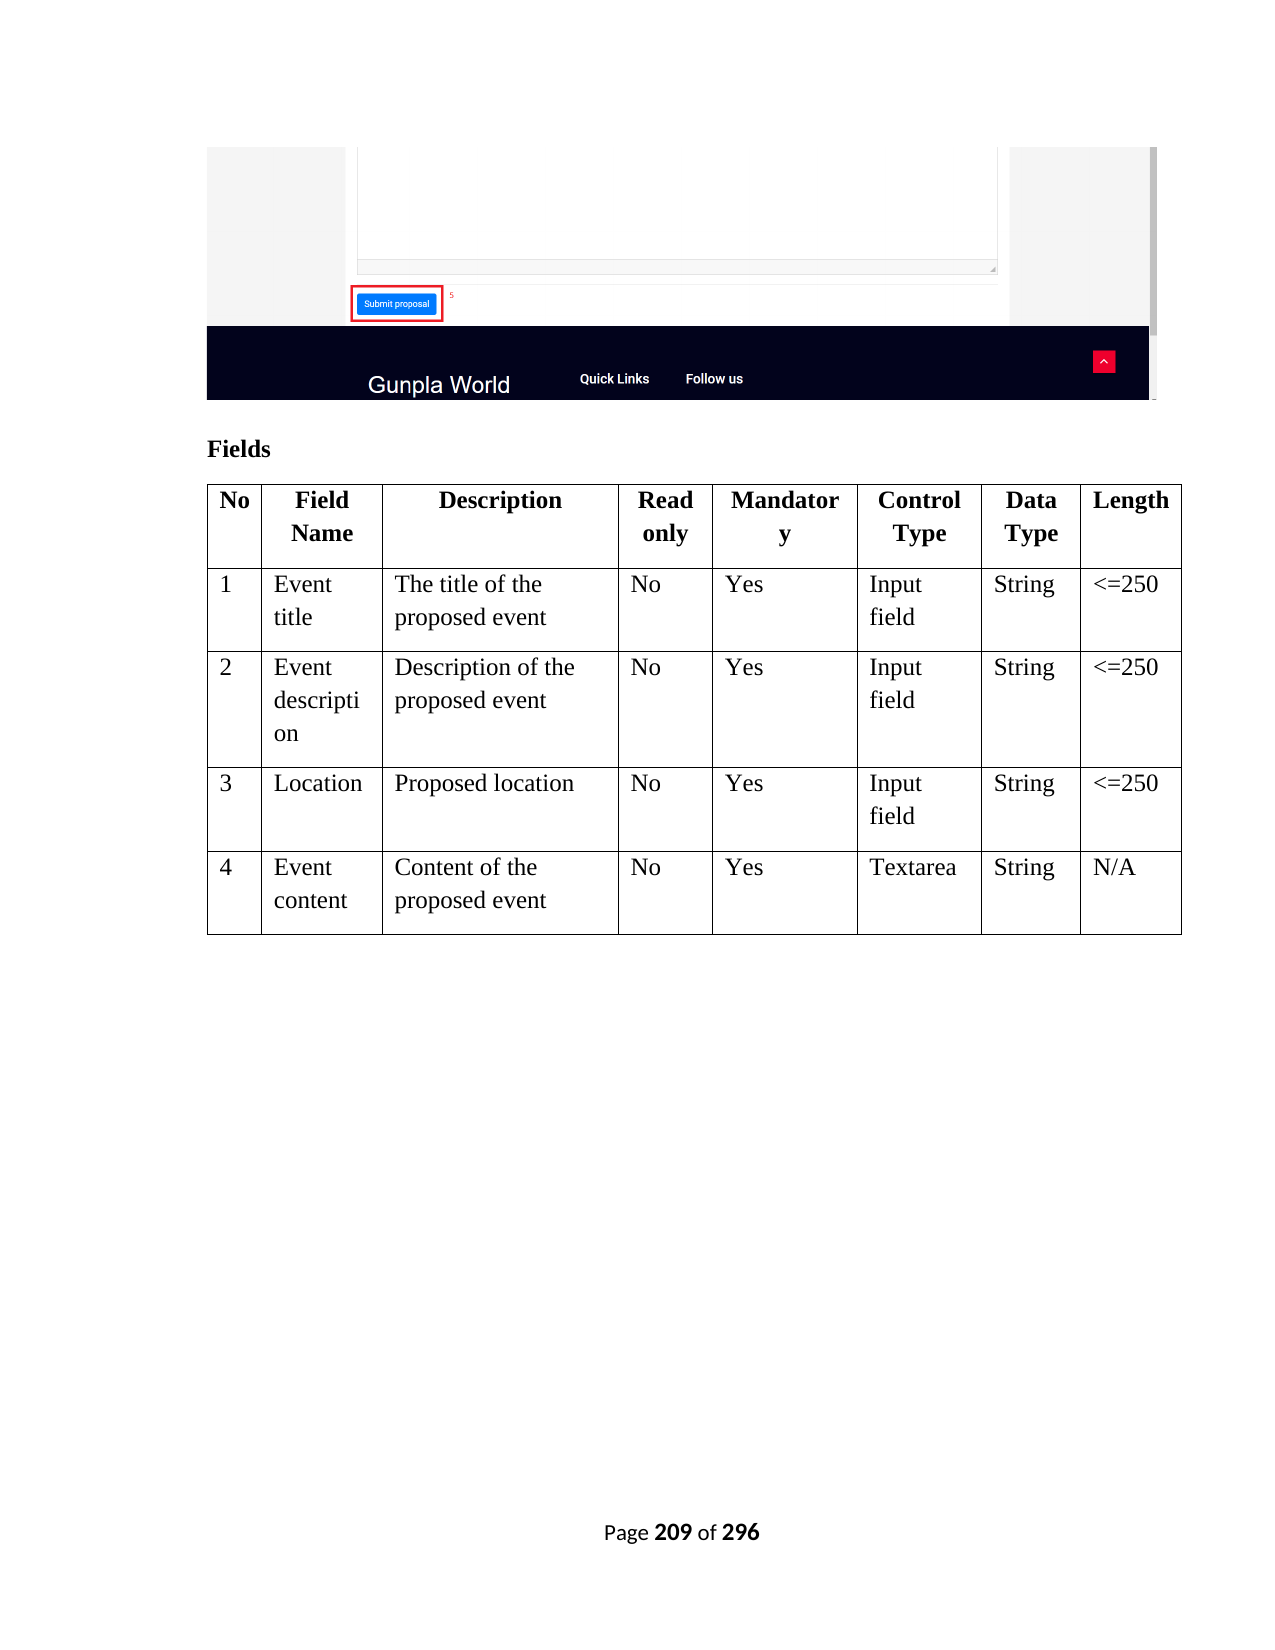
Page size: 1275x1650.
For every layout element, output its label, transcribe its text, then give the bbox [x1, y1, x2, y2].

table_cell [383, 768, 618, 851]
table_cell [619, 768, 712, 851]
text Fields [207, 434, 1157, 463]
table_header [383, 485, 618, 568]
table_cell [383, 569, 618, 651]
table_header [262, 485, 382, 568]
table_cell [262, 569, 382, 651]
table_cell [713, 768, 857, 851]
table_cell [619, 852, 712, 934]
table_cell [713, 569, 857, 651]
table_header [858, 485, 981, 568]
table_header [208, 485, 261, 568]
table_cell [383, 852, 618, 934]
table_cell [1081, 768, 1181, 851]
picture [206, 147, 1157, 400]
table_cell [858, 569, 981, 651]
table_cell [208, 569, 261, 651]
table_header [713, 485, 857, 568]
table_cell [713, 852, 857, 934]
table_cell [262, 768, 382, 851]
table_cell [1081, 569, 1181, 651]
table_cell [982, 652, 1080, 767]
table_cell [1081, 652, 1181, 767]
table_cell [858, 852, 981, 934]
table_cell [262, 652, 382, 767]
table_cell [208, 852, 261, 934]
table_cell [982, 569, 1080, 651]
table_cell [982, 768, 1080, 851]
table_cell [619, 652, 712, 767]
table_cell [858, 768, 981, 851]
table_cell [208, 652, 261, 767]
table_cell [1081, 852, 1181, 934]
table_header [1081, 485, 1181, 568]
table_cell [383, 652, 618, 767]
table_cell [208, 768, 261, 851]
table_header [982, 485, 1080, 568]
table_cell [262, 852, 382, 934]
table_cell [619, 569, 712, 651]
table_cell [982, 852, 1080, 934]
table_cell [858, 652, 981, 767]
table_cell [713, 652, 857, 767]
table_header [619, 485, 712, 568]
